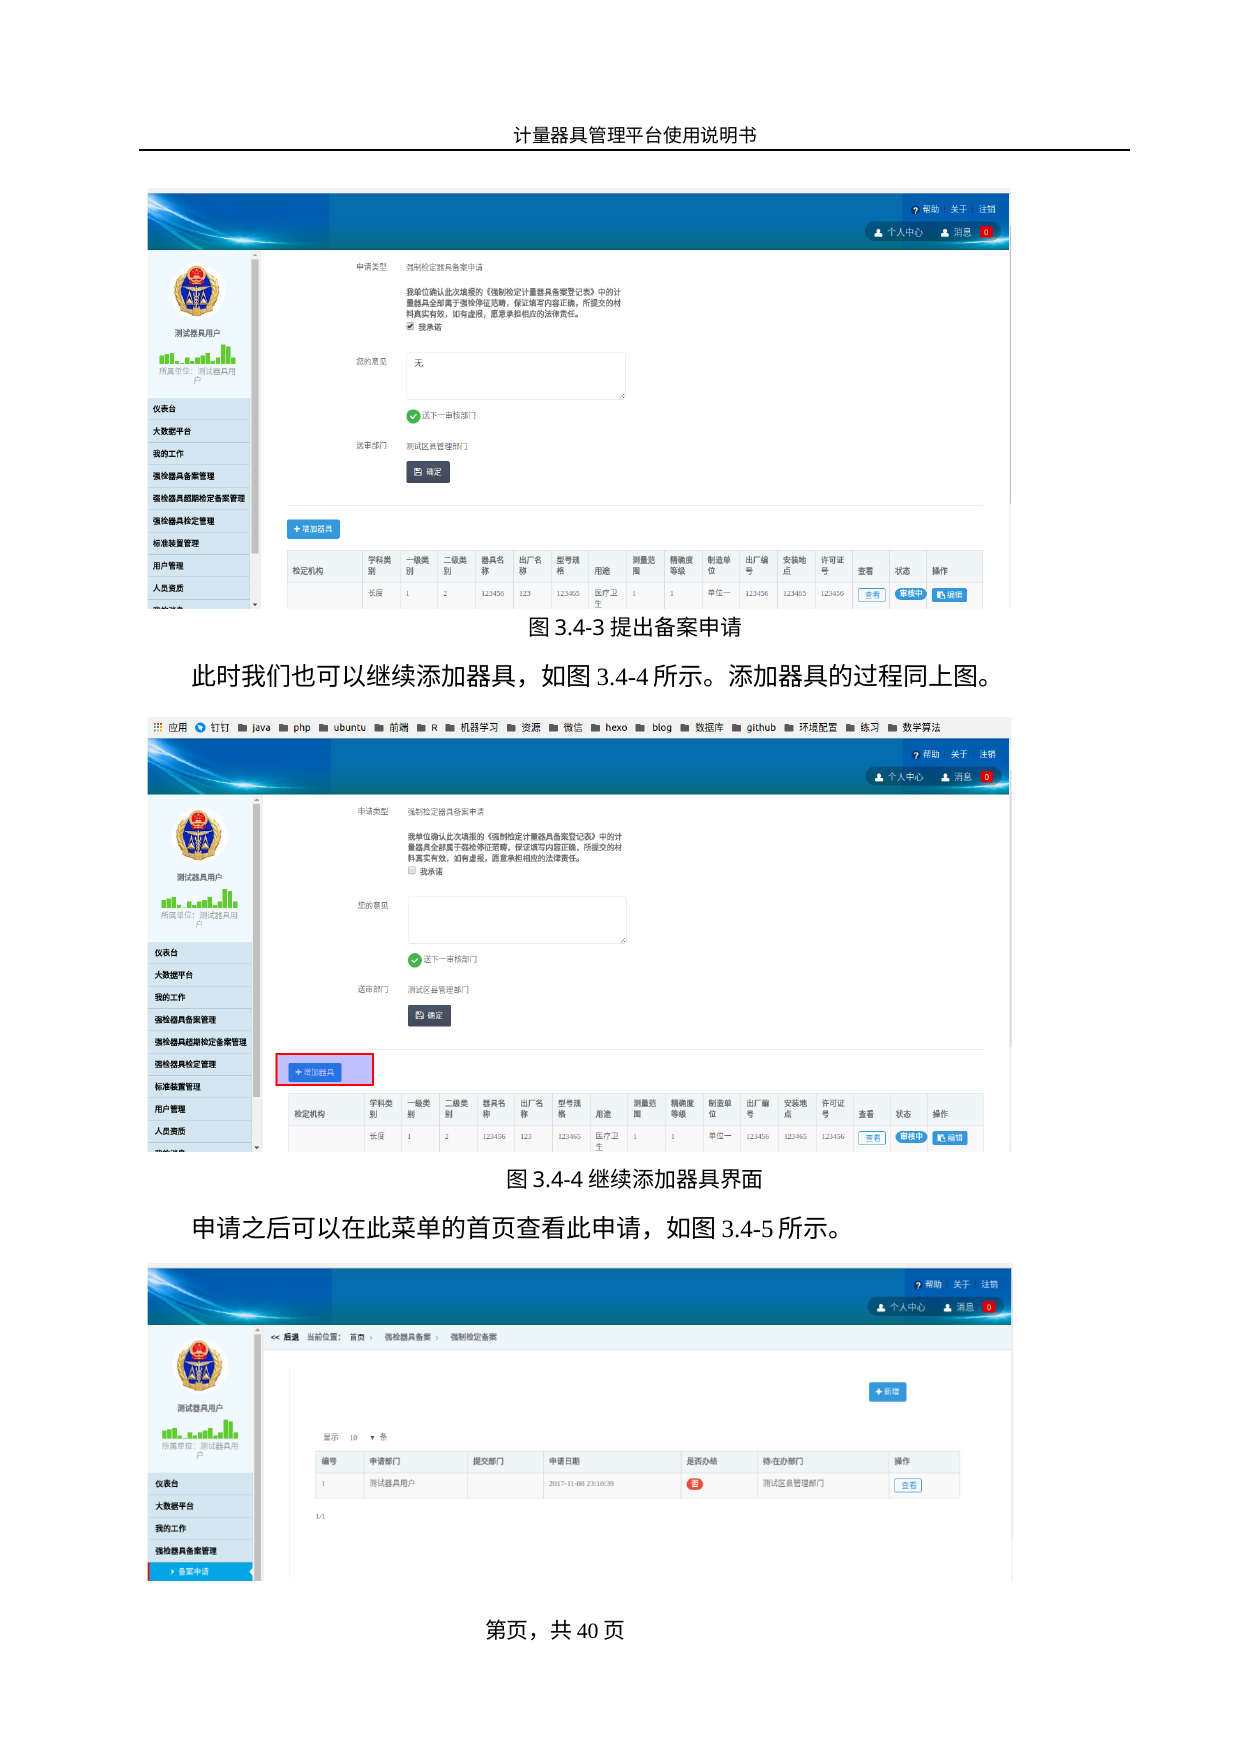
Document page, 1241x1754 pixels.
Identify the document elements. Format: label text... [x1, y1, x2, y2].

picture [878, 1305, 885, 1312]
picture [147, 188, 1011, 609]
picture [875, 230, 882, 236]
list 此时我们也可以继续添加器具，如图3.4-4所示。添加器具的过程同上图。 [148, 642, 1122, 707]
list 图3.4-3 提出备案申请 [148, 609, 1122, 642]
picture [876, 774, 883, 781]
list 图3.4-4 继续添加器具界面 [148, 1162, 1122, 1194]
picture [147, 717, 1012, 1152]
picture [147, 1263, 1013, 1581]
list 申请之后可以在此菜单的首页查看此申请，如图3.4-5所示。 [148, 1194, 1122, 1259]
